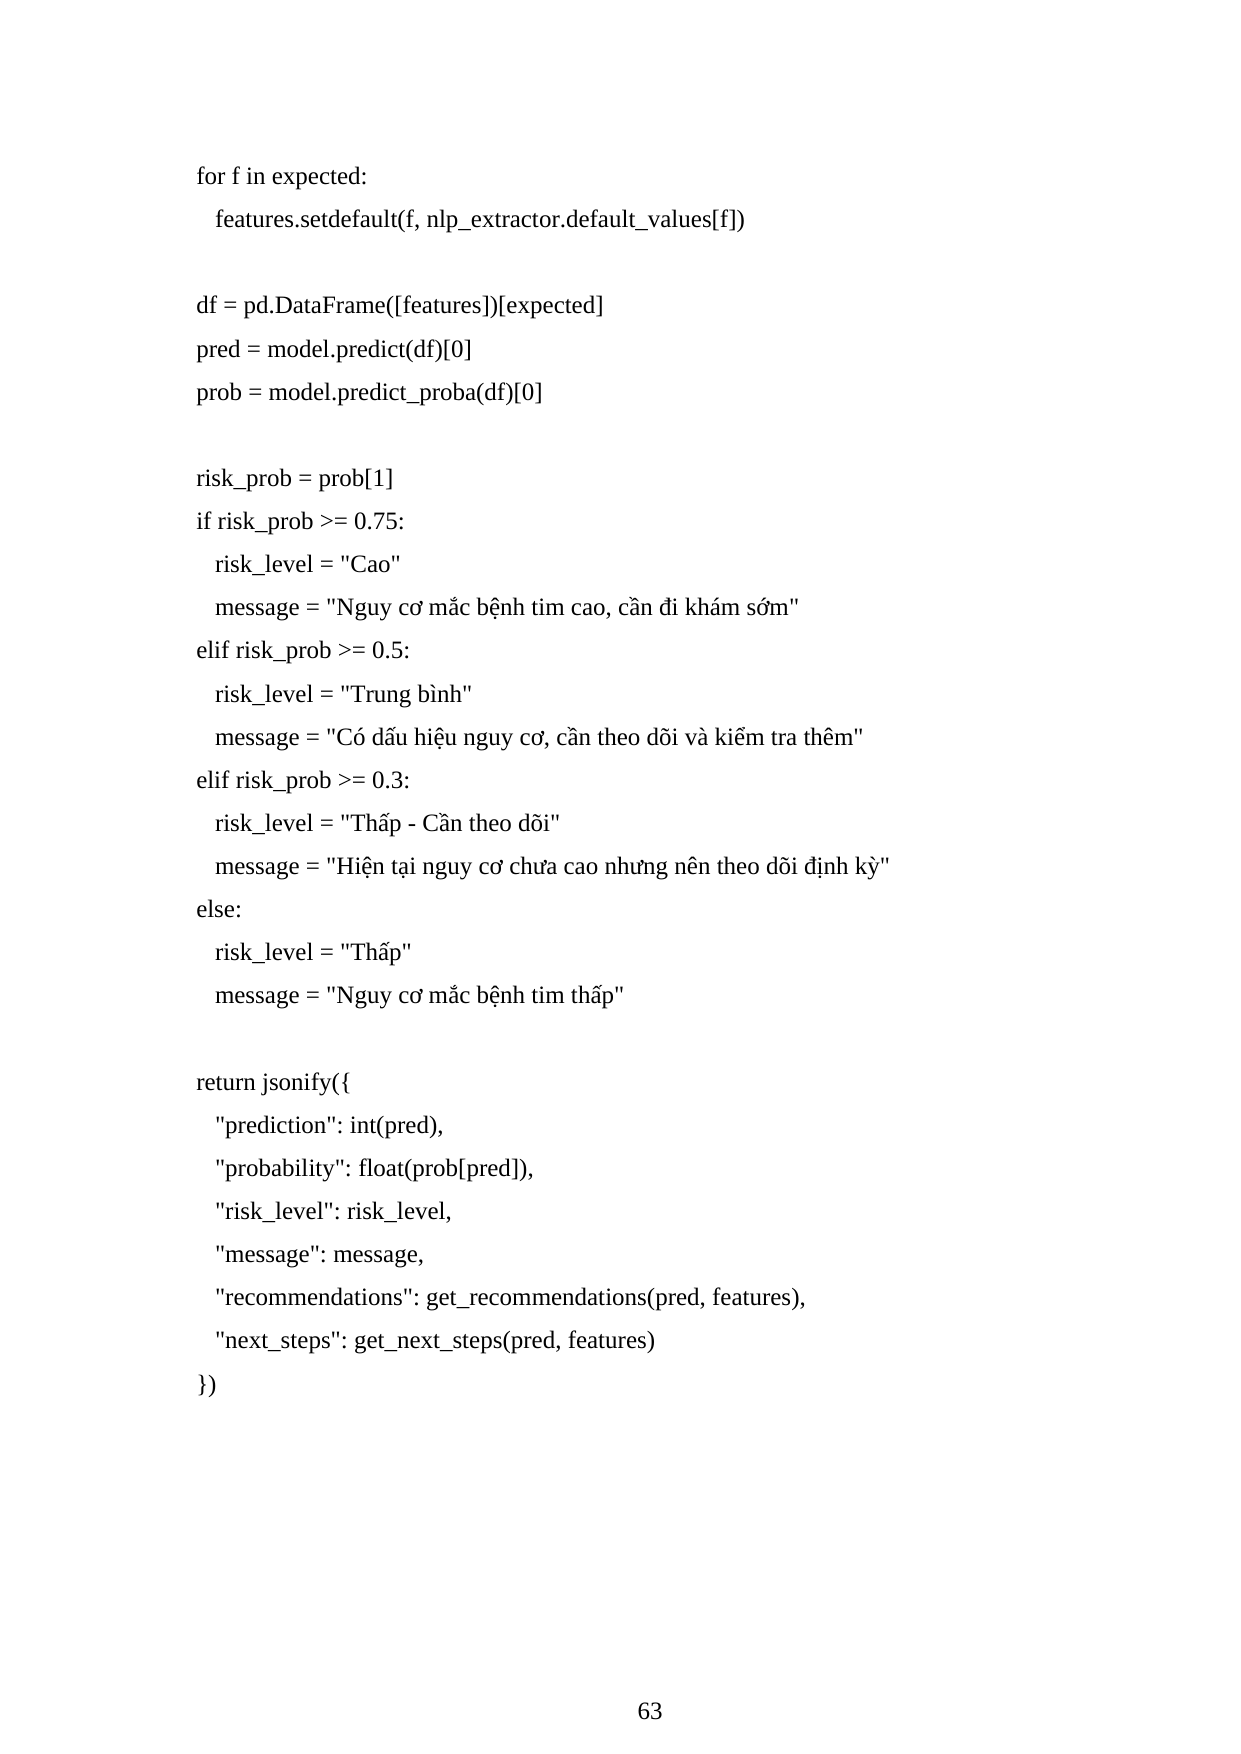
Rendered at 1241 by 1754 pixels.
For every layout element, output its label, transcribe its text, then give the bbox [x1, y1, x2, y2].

text "risk_level": risk_level, [177, 1196, 1122, 1225]
text message = "Nguy cơ mắc bệnh tim thấp" [177, 981, 1122, 1009]
text pred = model.predict(df)[0] [177, 334, 1122, 362]
text "message": message, [177, 1239, 1122, 1268]
text elif risk_prob >= 0.3: [177, 765, 1122, 794]
text risk_level = "Thấp - Cần theo dõi" [177, 808, 1122, 837]
text risk_level = "Cao" [177, 549, 1122, 578]
text risk_level = "Trung bình" [177, 679, 1122, 707]
text if risk_prob >= 0.75: [177, 506, 1122, 535]
text message = "Có dấu hiệu nguy cơ, cần theo dõi và kiểm tra thêm" [177, 722, 1122, 751]
text features.setdefault(f, nlp_extractor.default_values[f]) [177, 204, 1122, 233]
text else: [177, 894, 1122, 923]
text "recommendations": get_recommendations(pred, features), [177, 1282, 1122, 1311]
text "next_steps": get_next_steps(pred, features) [177, 1326, 1122, 1354]
text message = "Nguy cơ mắc bệnh tim cao, cần đi khám sớm" [177, 592, 1122, 621]
text df = pd.DataFrame([features])[expected] [177, 291, 1122, 319]
text "prediction": int(pred), [177, 1110, 1122, 1139]
text risk_prob = prob[1] [177, 463, 1122, 492]
text risk_level = "Thấp" [177, 937, 1122, 966]
text message = "Hiện tại nguy cơ chưa cao nhưng nên theo dõi định kỳ" [177, 851, 1122, 880]
text }) [177, 1369, 1122, 1397]
text "probability": float(prob[pred]), [177, 1153, 1122, 1182]
text return jsonify({ [177, 1067, 1122, 1096]
text prob = model.predict_proba(df)[0] [177, 377, 1122, 406]
text elif risk_prob >= 0.5: [177, 636, 1122, 664]
text for f in expected: [177, 161, 1122, 190]
